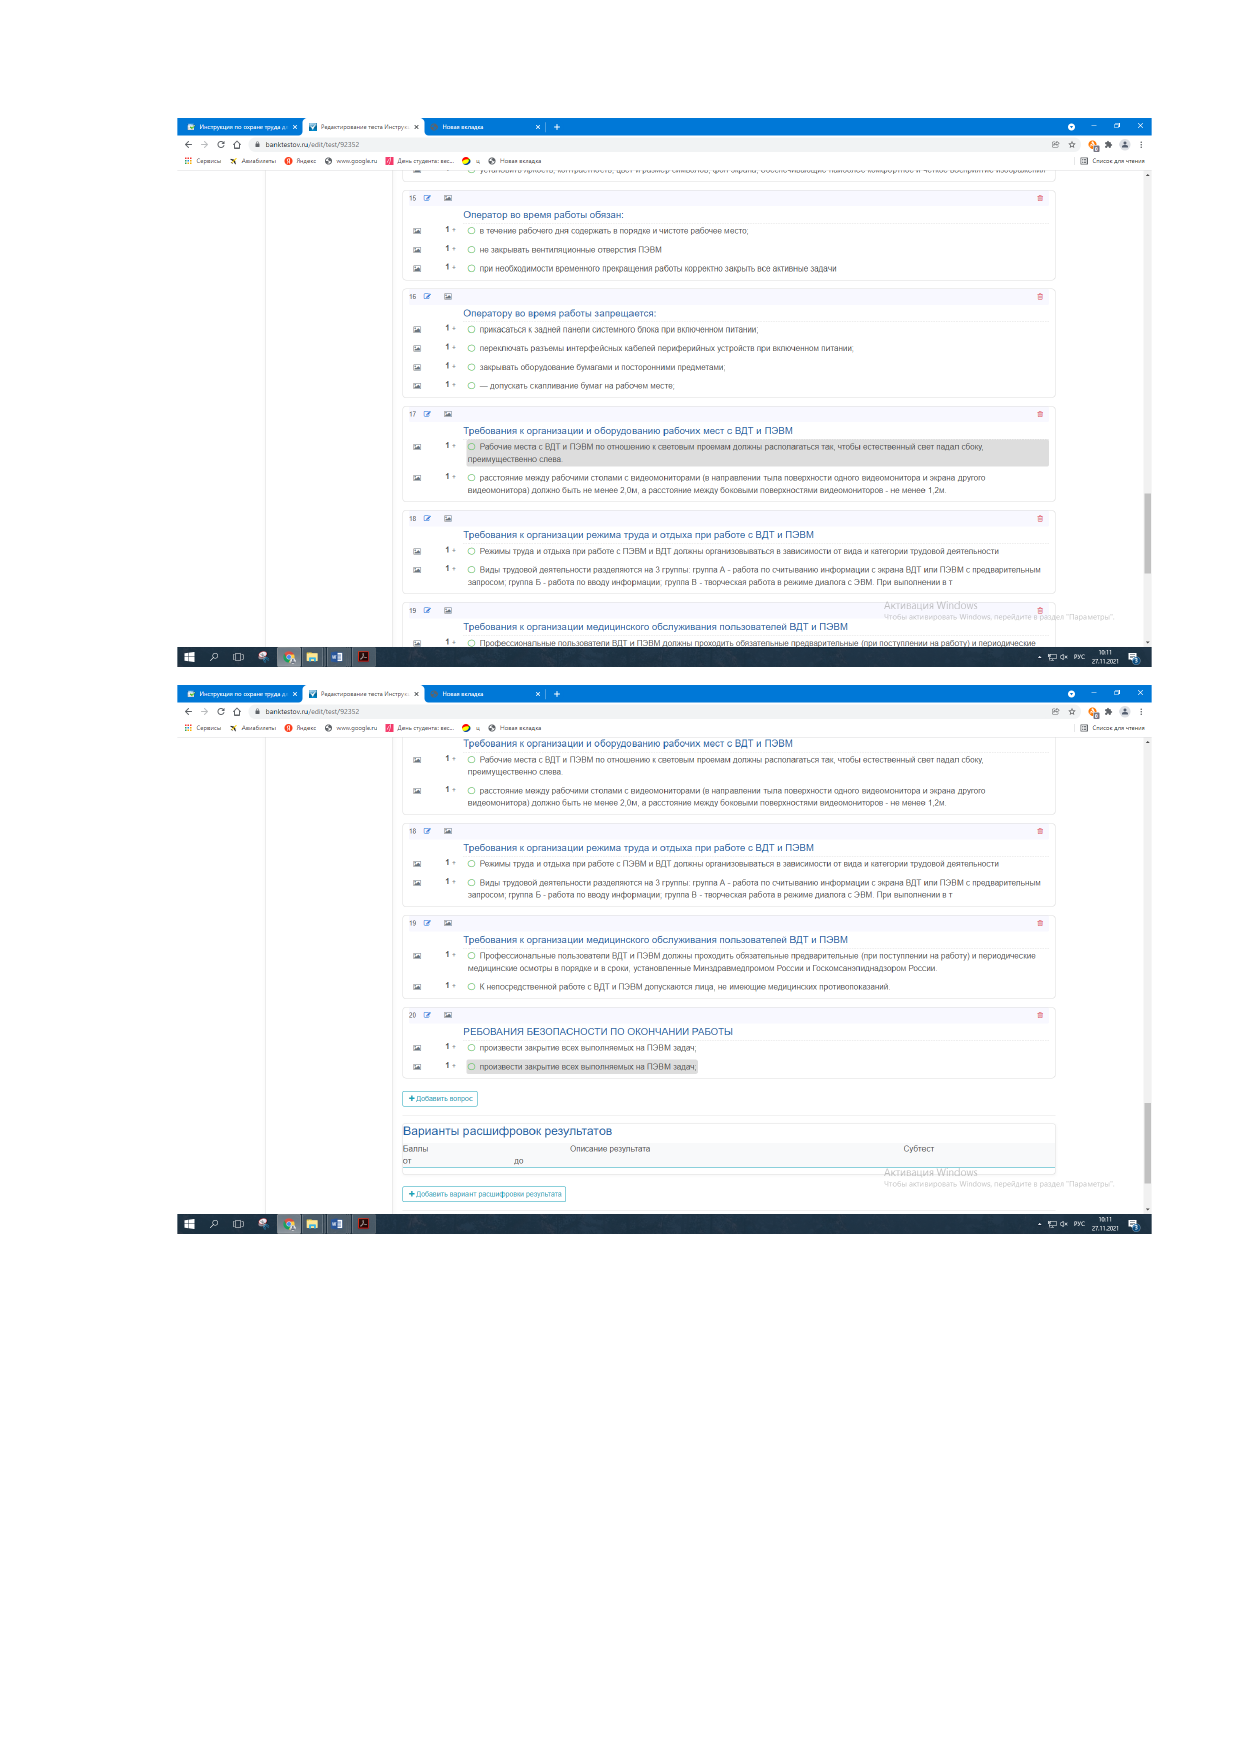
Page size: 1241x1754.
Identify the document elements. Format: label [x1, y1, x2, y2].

picture [177, 118, 1152, 667]
picture [177, 685, 1152, 1234]
